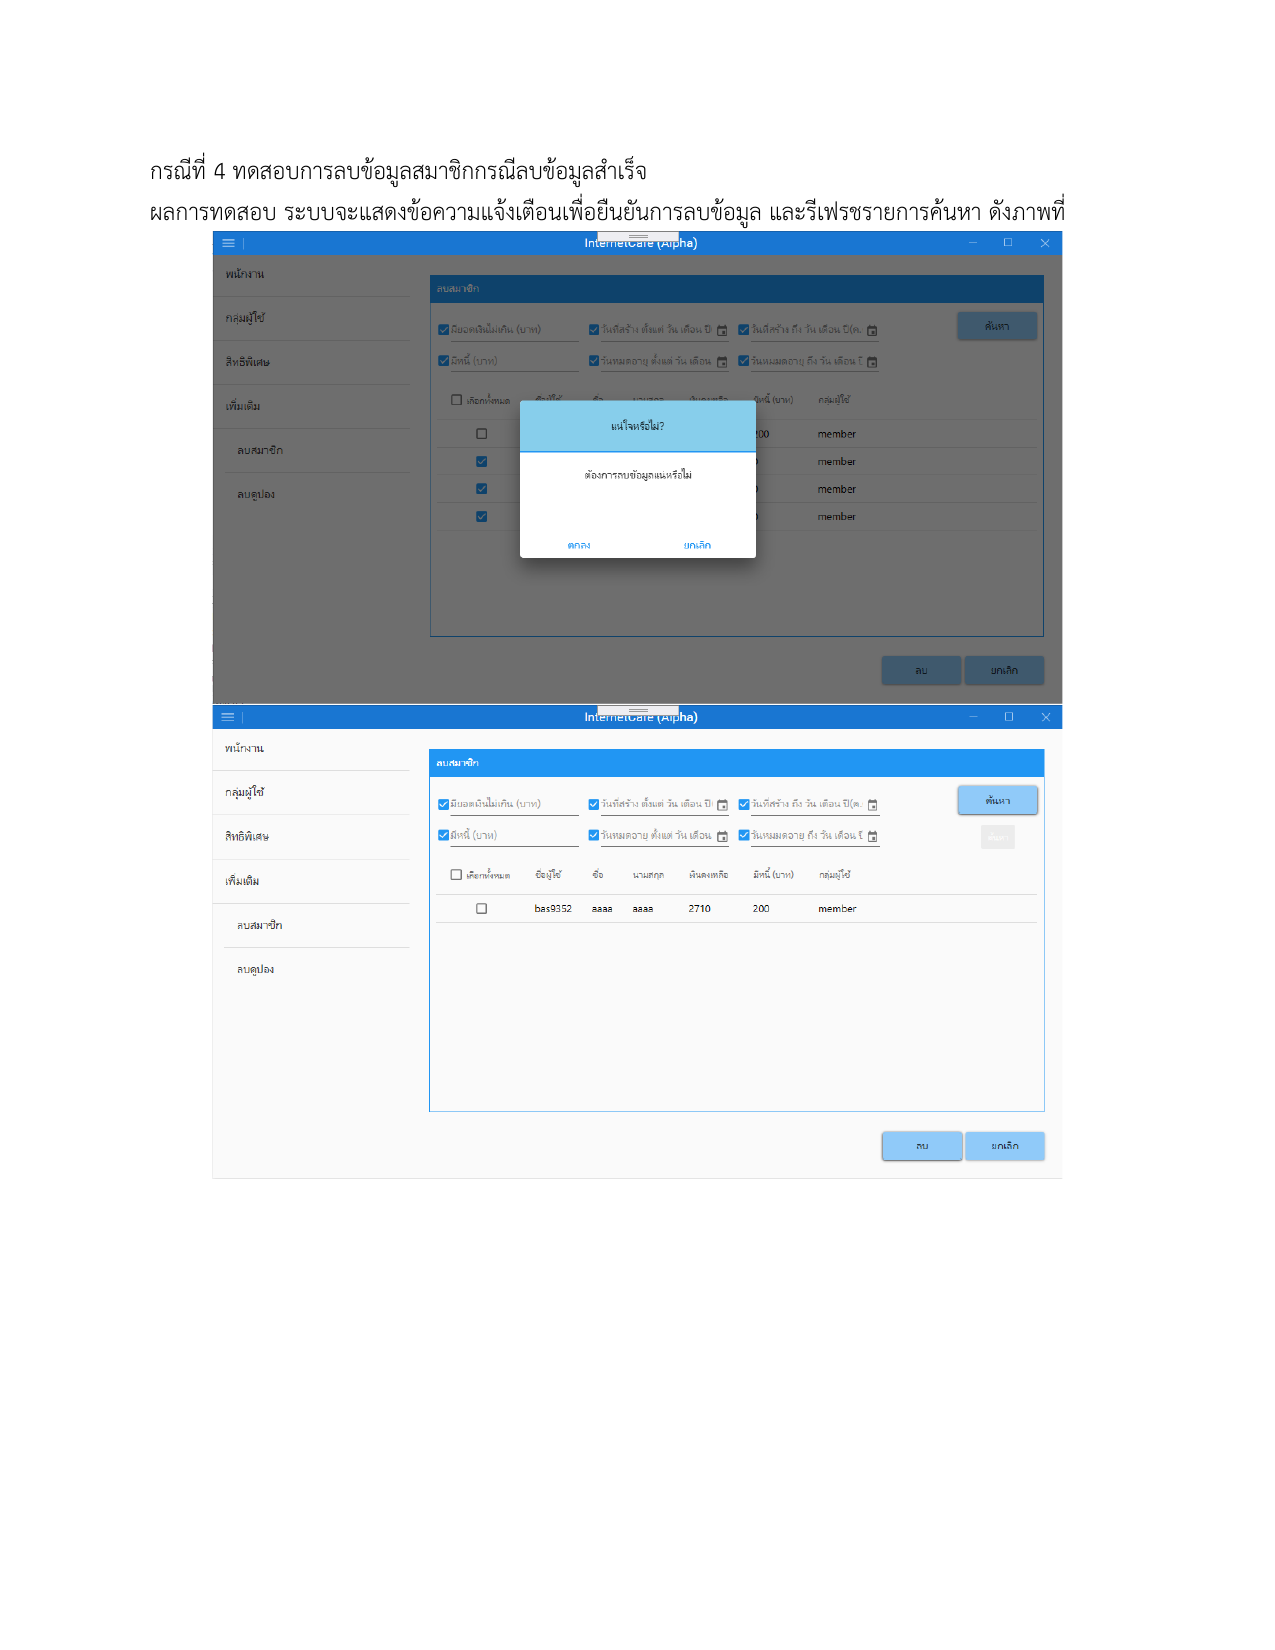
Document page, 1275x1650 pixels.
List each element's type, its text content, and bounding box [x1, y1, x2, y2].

picture [212, 231, 1063, 704]
text กรณีที่ 4 ทดสอบการลบข้อมูลสมาชิกกรณีลบข้อมูลสำเร็จ [150, 150, 1125, 188]
text ผลการทดสอบ ระบบจะแสดงข้อความแจ้งเตือนเพื่อยืนยันการลบข้อมูล และรีเฟรชรายการค้นหา ดังภาพที่ [150, 191, 1125, 228]
picture [212, 705, 1063, 1179]
